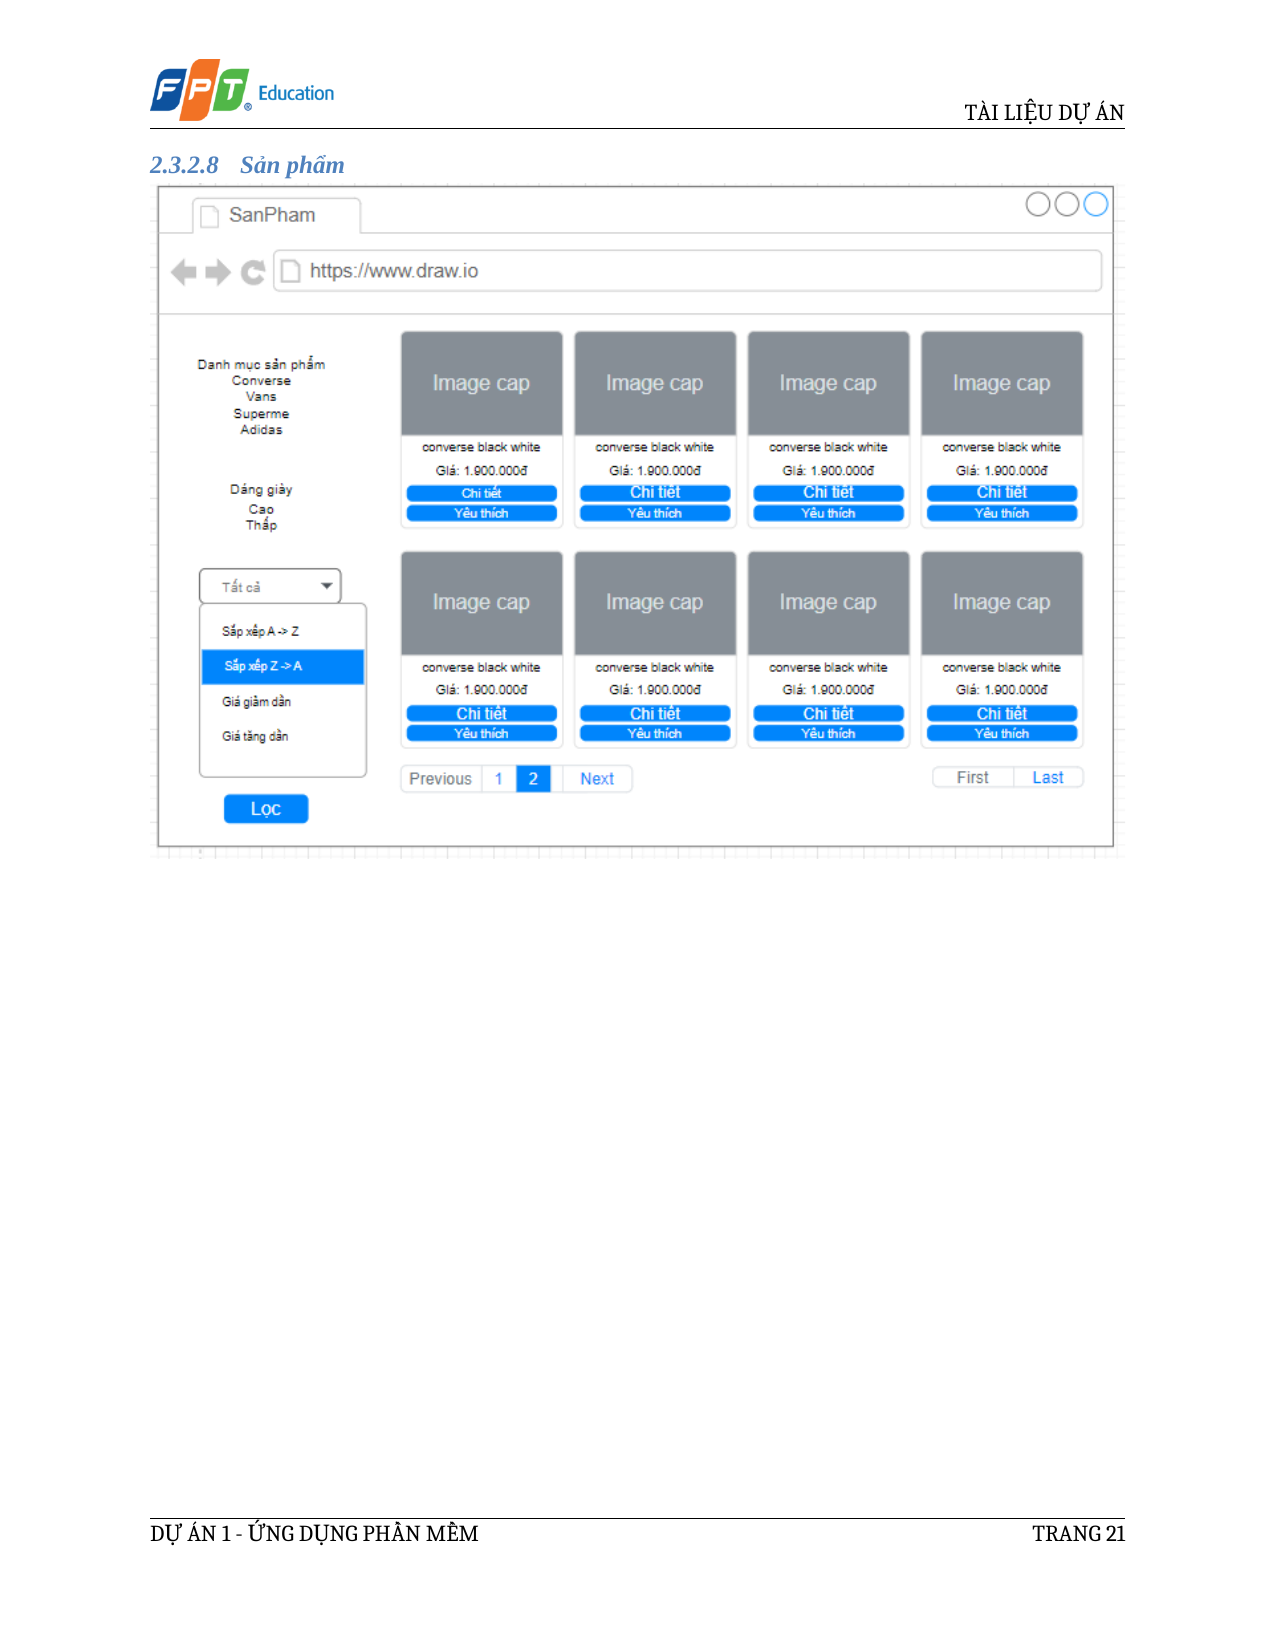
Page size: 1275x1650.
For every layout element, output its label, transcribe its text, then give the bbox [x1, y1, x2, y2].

picture [150, 183, 1125, 859]
subtitle Sản phẩm [150, 150, 1125, 179]
picture [150, 59, 336, 121]
